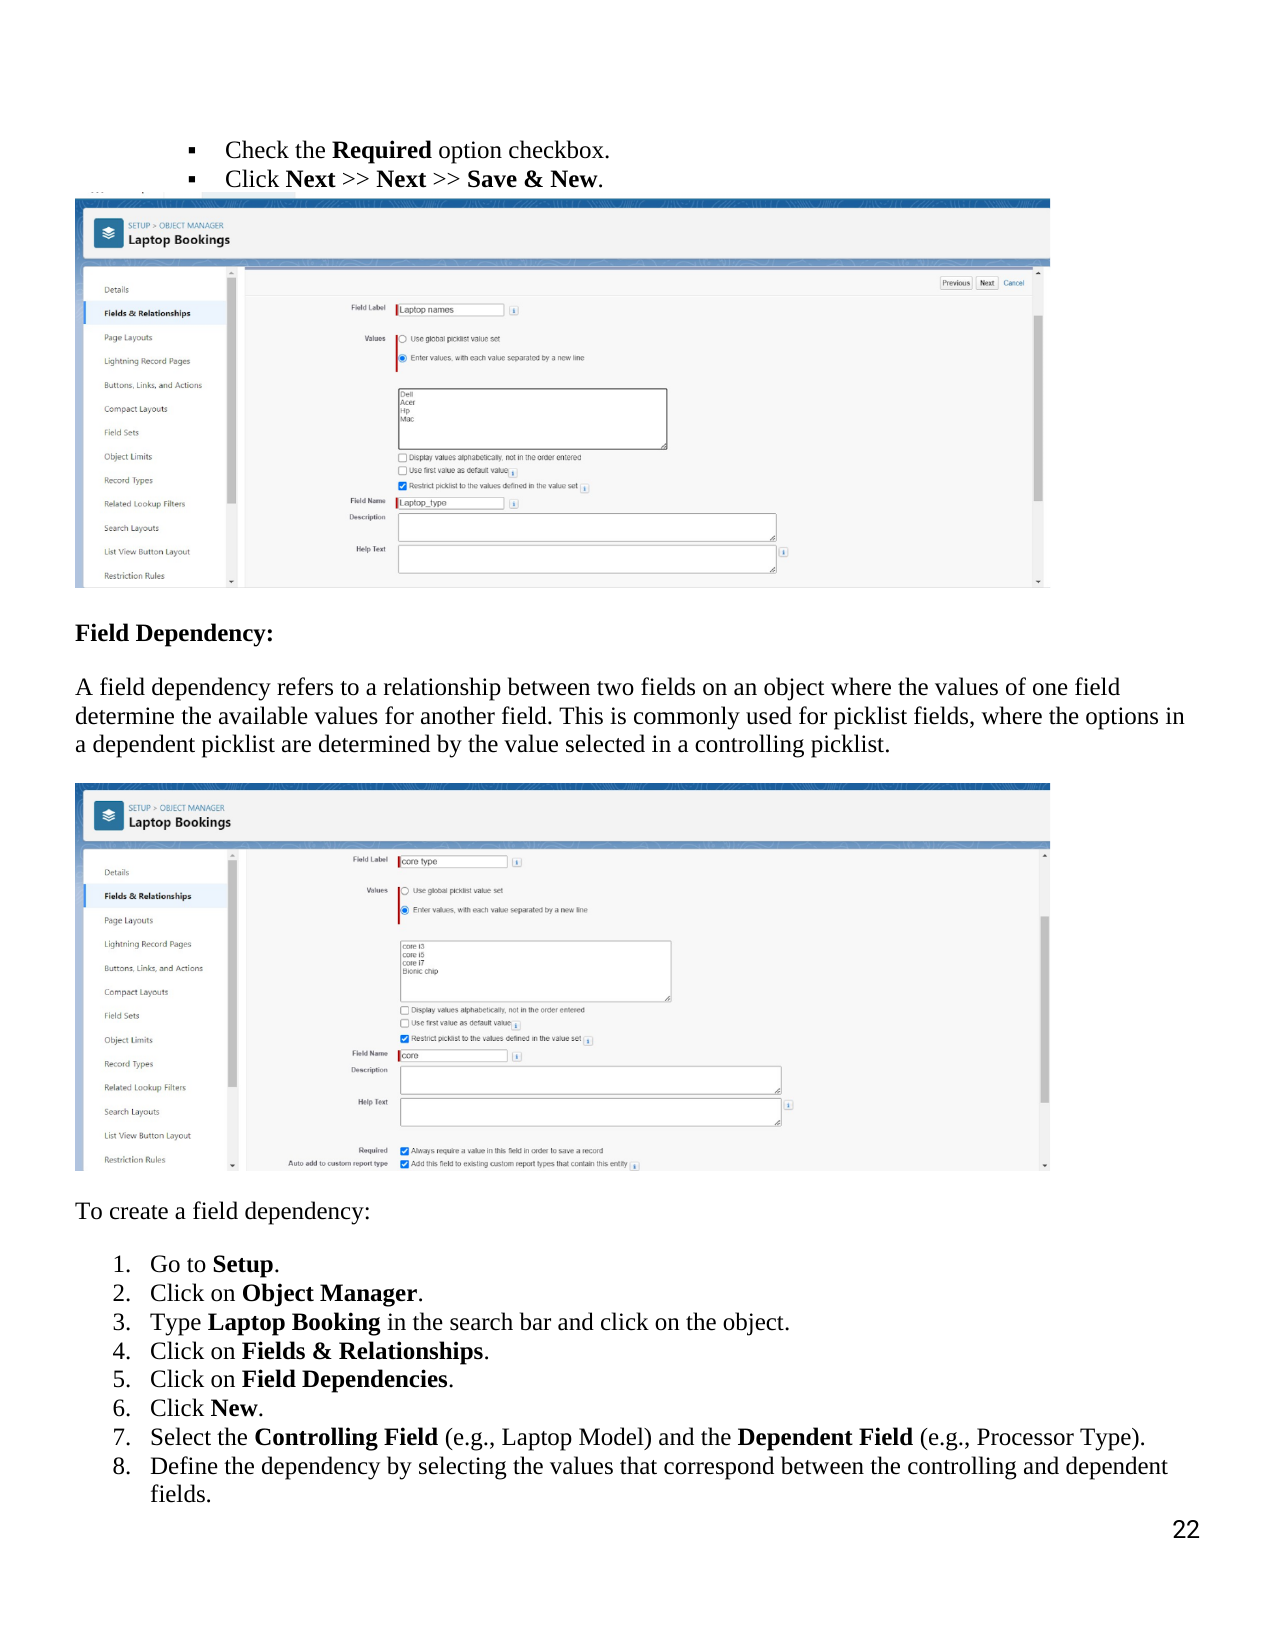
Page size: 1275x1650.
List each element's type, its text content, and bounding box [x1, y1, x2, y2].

list Click on Fields & Relationships. [112, 1336, 1200, 1364]
list Check the Required option checkbox. [187, 135, 1200, 164]
text To create a field dependency: [75, 1196, 1200, 1224]
list Click New. [112, 1393, 1200, 1422]
list Click Next >> Next >> Save & New. [187, 164, 1200, 192]
list Select the Controlling Field (e.g., Laptop Model) and the Dependent Field (e.g., Processor Type). [112, 1422, 1200, 1451]
text A field dependency refers to a relationship between two fields on an object where the values of one field determine the available values for another field. This is commonly used for picklist fields, where the options in a dependent picklist are determined by the value selected in a controlling picklist. [75, 672, 1200, 758]
list Go to Setup. [112, 1249, 1200, 1278]
picture [75, 783, 1050, 1171]
list Type Laptop Booking in the search bar and click on the object. [112, 1307, 1200, 1336]
picture [75, 192, 1050, 588]
list Click on Object Manager. [112, 1278, 1200, 1307]
list Click on Field Dependencies. [112, 1364, 1200, 1393]
list Define the dependency by selecting the values that correspond between the controlling and dependent fields. [112, 1451, 1200, 1508]
text Field Dependency: [75, 618, 1200, 647]
